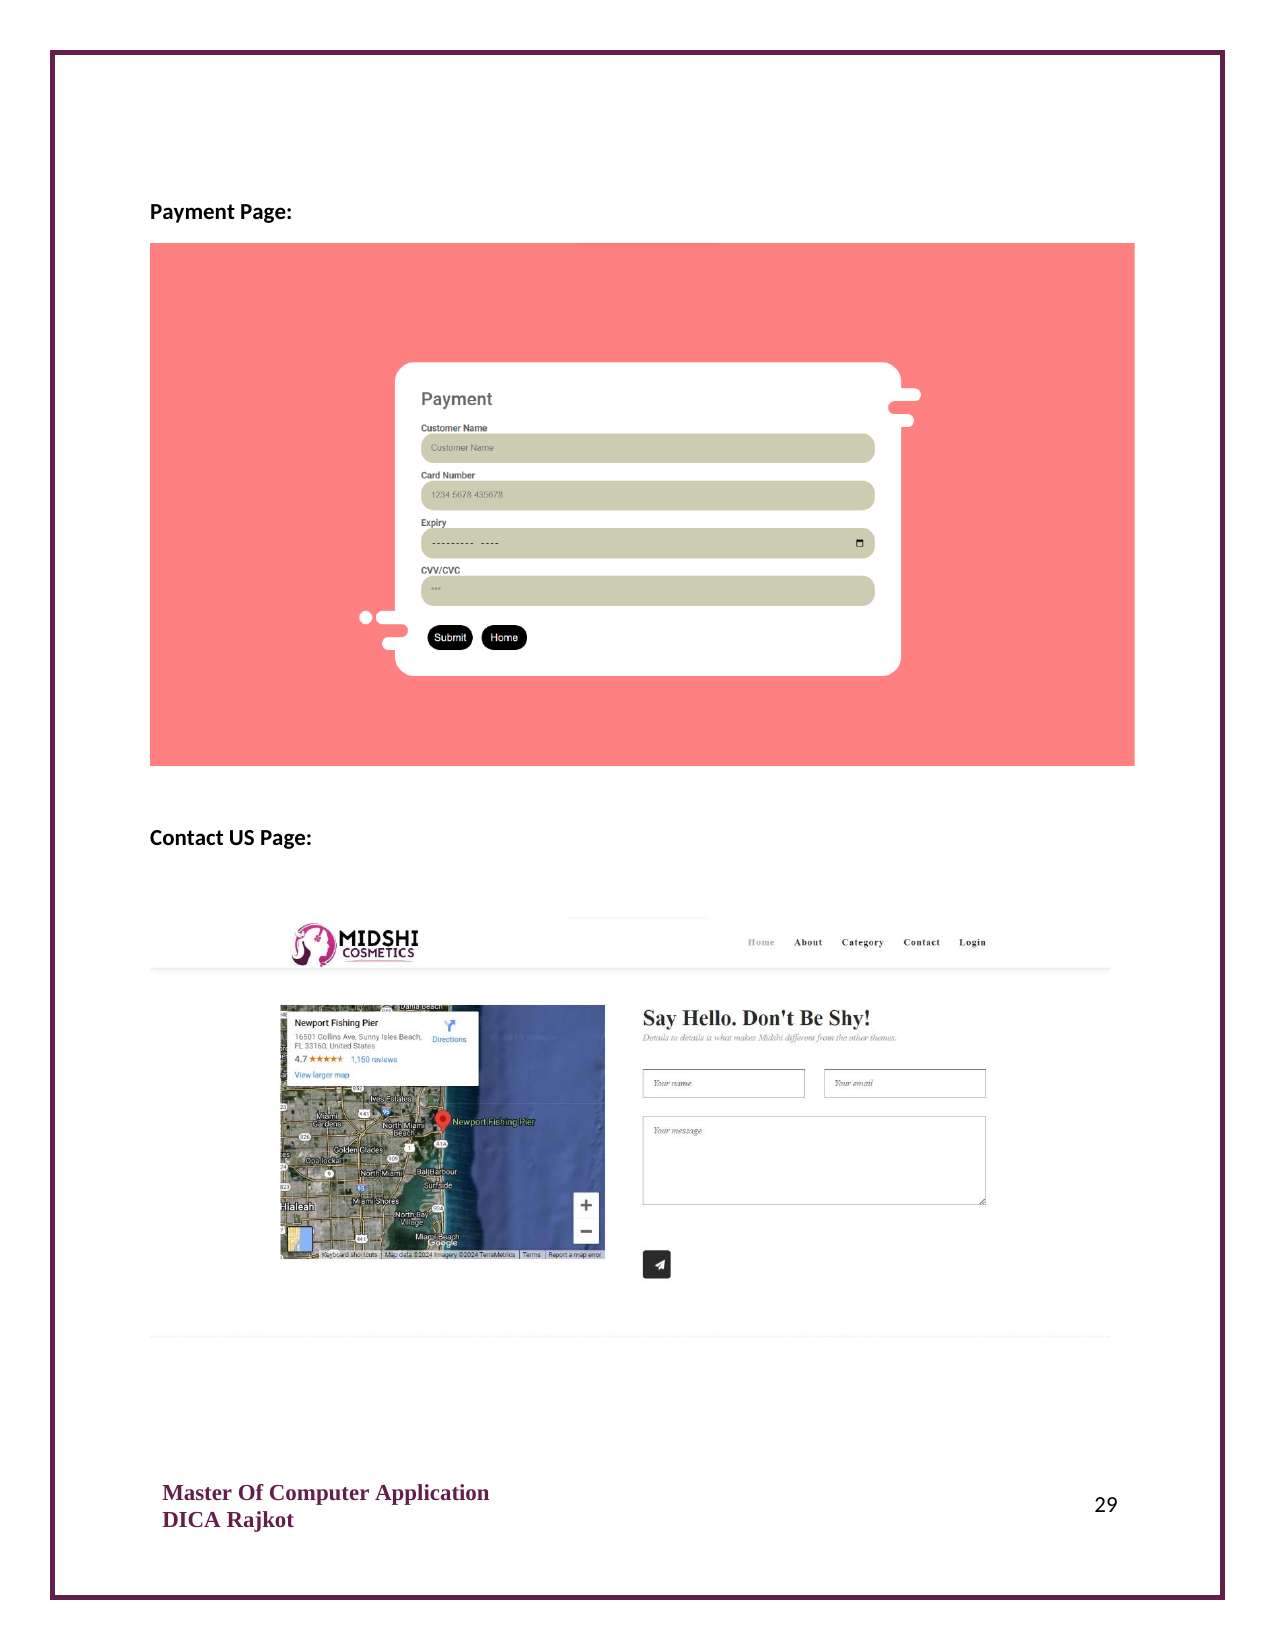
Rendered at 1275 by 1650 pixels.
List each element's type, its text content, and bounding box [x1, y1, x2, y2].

picture [150, 243, 1135, 766]
picture [150, 917, 1110, 1342]
text Payment Page: [150, 197, 1206, 225]
text Contact US Page: [150, 823, 1206, 851]
